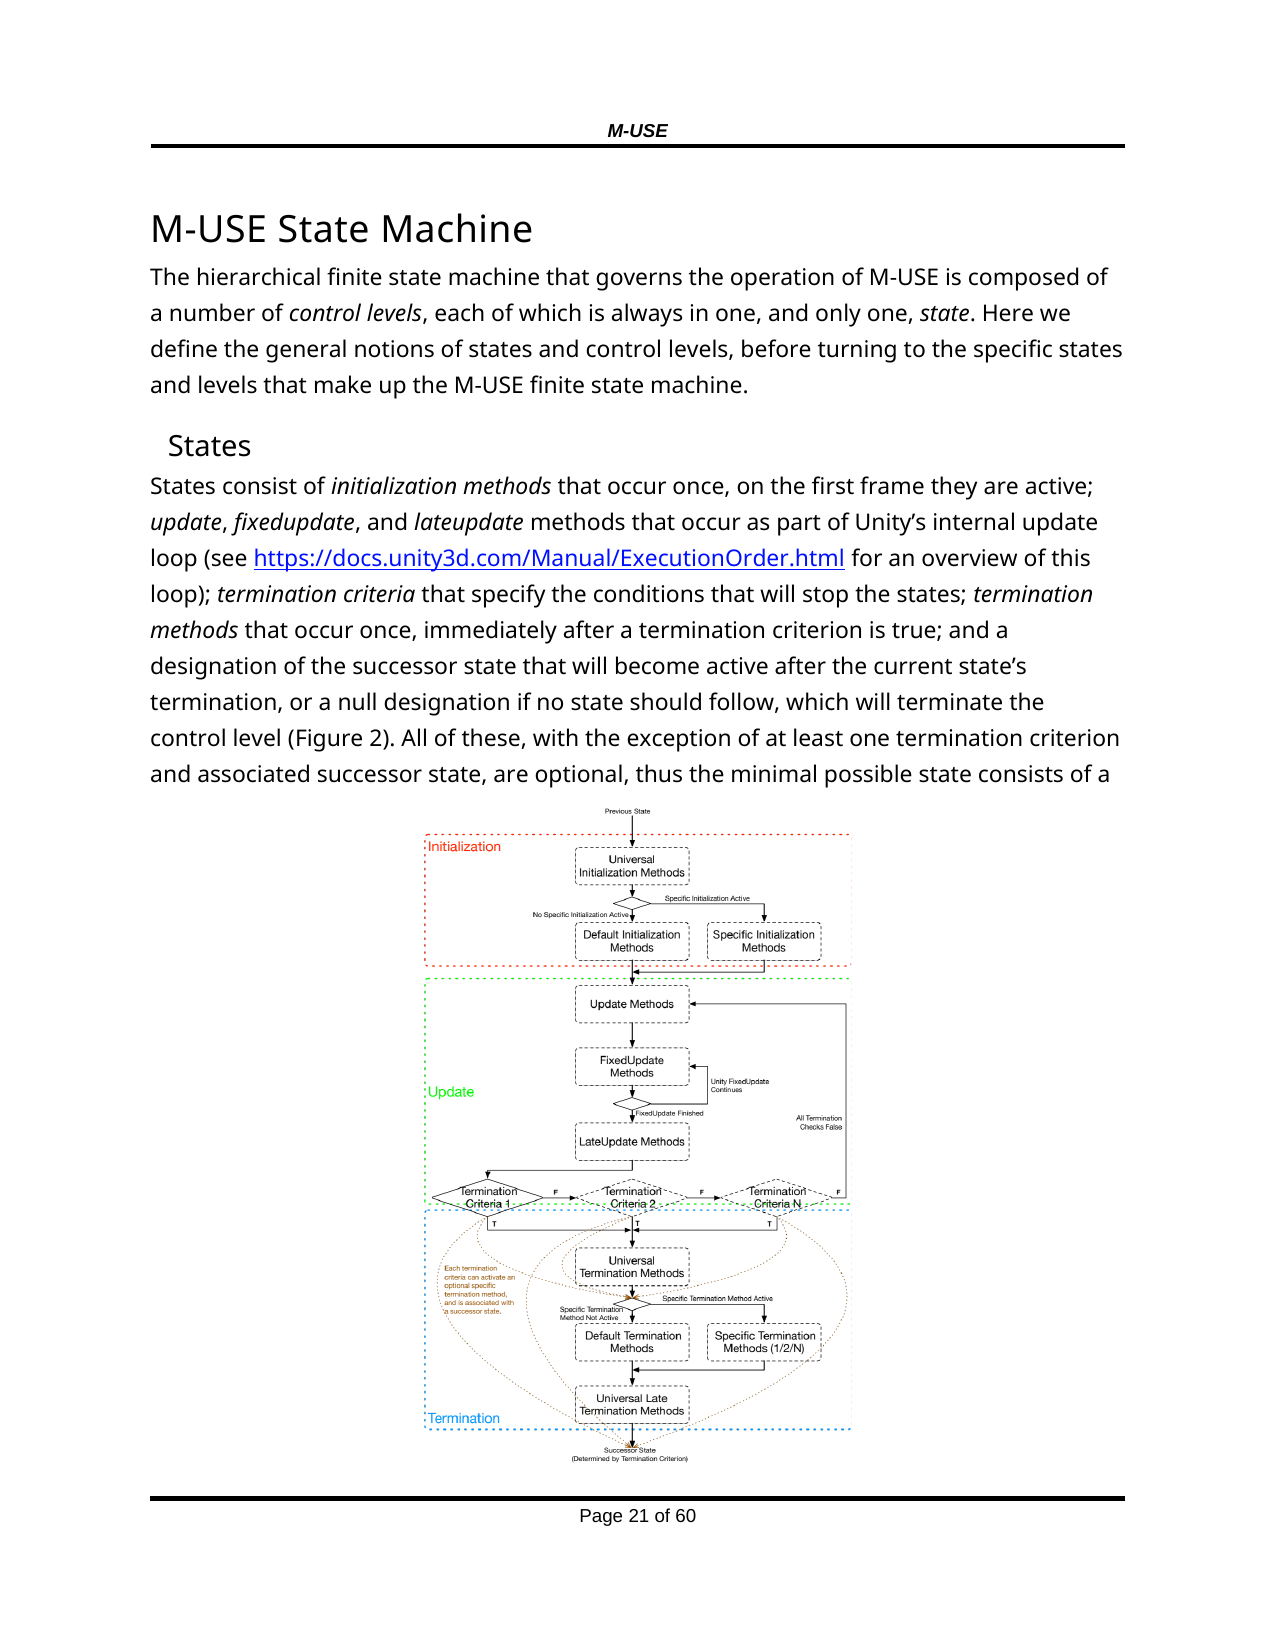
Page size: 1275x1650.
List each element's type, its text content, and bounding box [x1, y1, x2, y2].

subtitle States [168, 425, 1125, 465]
text States consist of initialization methods that occur once, on the first frame they are active; update, fixedupdate, and lateupdate methods that occur as part of Unity’s internal update loop (see https://docs.unity3d.com/Manual/ExecutionOrder.html for an overview of this loop); termination criteria that specify the conditions that will stop the states; termination methods that occur once, immediately after a termination criterion is true; and a designation of the successor state that will become active after the current state’s termination, or a null designation if no state should follow, which will terminate the control level (Figure 1). All of these, with the exception of at least one termination criterion and associated successor state, are optional, thus the minimal possible state consists of a single termination criterion, in which case the state would do nothing at all until this criterion was passed, at which point it would terminate and pass control to its successor state. [150, 470, 1125, 789]
text The hierarchical finite state machine that governs the operation of M-USE is composed of a number of control levels, each of which is always in one, and only one, state. Here we define the general notions of states and control levels, before turning to the specific states and levels that make up the M-USE finite state machine. [150, 261, 1125, 400]
subtitle M-USE State Machine [150, 202, 1125, 253]
